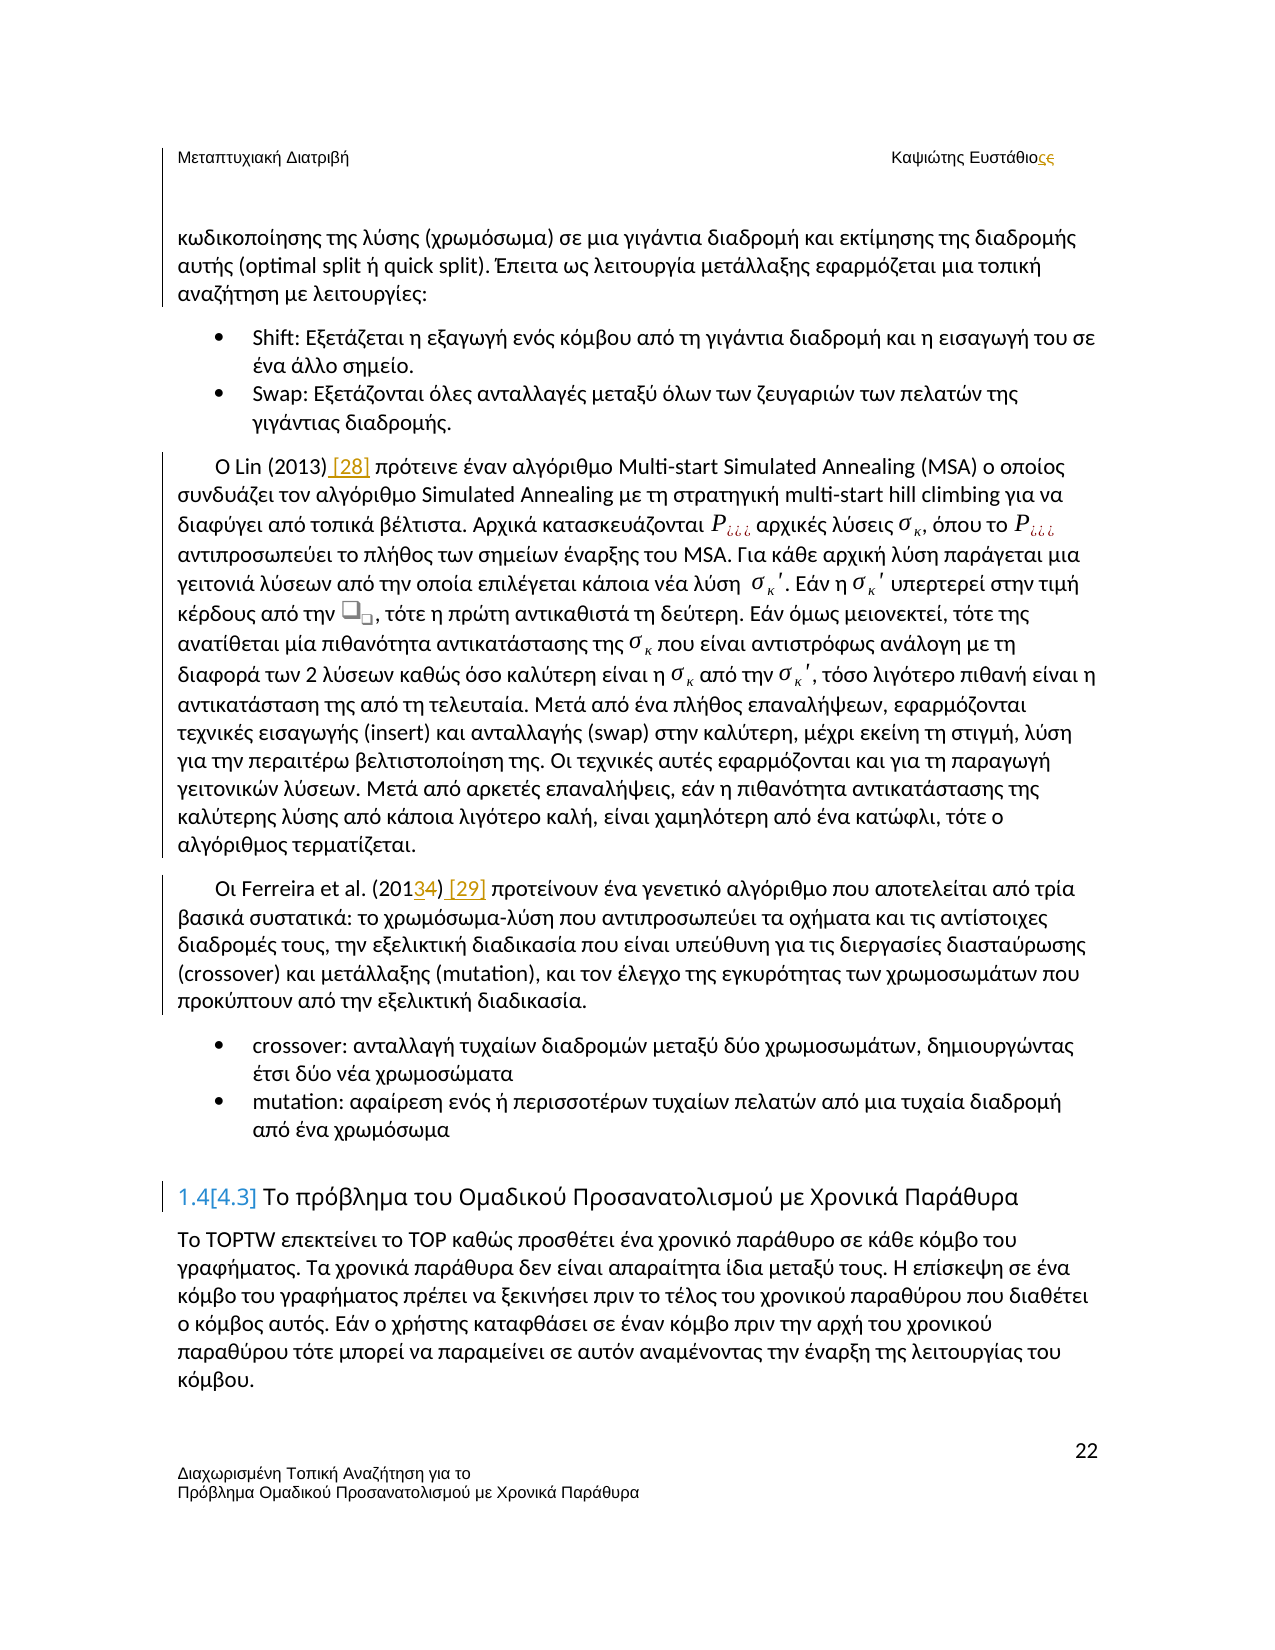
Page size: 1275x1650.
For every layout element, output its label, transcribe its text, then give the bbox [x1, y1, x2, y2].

list mutation: αφαίρεση ενός ή περισσοτέρων τυχαίων πελατών από μια τυχαία διαδρομή από ένα χρωμόσωμα [215, 1087, 1098, 1143]
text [177, 223, 1098, 307]
list Shift: Εξετάζεται η εξαγωγή ενός κόμβου από τη γιγάντια διαδρομή και η εισαγωγή του σε ένα άλλο σημείο. [215, 323, 1098, 379]
text Το TOPTW επεκτείνει το TOP καθώς προσθέτει ένα χρονικό παράθυρο σε κάθε κόμβο του γραφήματος. Τα χρονικά παράθυρα δεν είναι απαραίτητα ίδια μεταξύ τους. Η επίσκεψη σε ένα κόμβο του γραφήματος πρέπει να ξεκινήσει πριν το τέλος του χρονικού παραθύρου που διαθέτει ο κόμβος αυτός. Εάν ο χρήστης καταφθάσει σε έναν κόμβο πριν την αρχή του χρονικού παραθύρου τότε μπορεί να παραμείνει σε αυτόν αναμένοντας την έναρξη της λειτουργίας του κόμβου. [177, 1225, 1098, 1393]
list Swap: Εξετάζονται όλες ανταλλαγές μεταξύ όλων των ζευγαριών των πελατών της γιγάντιας διαδρομής. [215, 379, 1098, 436]
text Ο Lin (2013) πρότεινε έναν αλγόριθμο Multi-start Simulated Annealing (MSA) ο οποίος συνδυάζει τον αλγόριθμο Simulated Annealing με τη στρατηγική multi-start hill climbing για να διαφύγει από τοπικά βέλτιστα. Αρχικά κατασκευάζονται αρχικές λύσεις , όπου το αντιπροσωπεύει το πλήθος των σημείων έναρξης του MSA. Για κάθε αρχική λύση παράγεται μια γειτονιά λύσεων από την οποία επιλέγεται κάποια νέα λύση . Εάν η υπερτερεί στην τιμή κέρδους από την , τότε η πρώτη αντικαθιστά τη δεύτερη. Εάν όμως μειονεκτεί, τότε της ανατίθεται μία πιθανότητα αντικατάστασης της που είναι αντιστρόφως ανάλογη με τη διαφορά των 2 λύσεων καθώς όσο καλύτερη είναι η από την , τόσο λιγότερο πιθανή είναι η αντικατάσταση της από τη τελευταία. Μετά από ένα πλήθος επαναλήψεων, εφαρμόζονται τεχνικές εισαγωγής (insert) και ανταλλαγής (swap) στην καλύτερη, μέχρι εκείνη τη στιγμή, λύση για την περαιτέρω βελτιστοποίηση της. Οι τεχνικές αυτές εφαρμόζονται και για τη παραγωγή γειτονικών λύσεων. Μετά από αρκετές επαναλήψεις, εάν η πιθανότητα αντικατάστασης της καλύτερης λύσης από κάποια λιγότερο καλή, είναι χαμηλότερη από ένα κατώφλι, τότε ο αλγόριθμος τερματίζεται. [177, 452, 1098, 858]
text Οι Ferreira et al. (201) προτείνουν ένα γενετικό αλγόριθμο που αποτελείται από τρία βασικά συστατικά: το χρωμόσωμα-λύση που αντιπροσωπεύει τα οχήματα και τις αντίστοιχες διαδρομές τους, την εξελικτική διαδικασία που είναι υπεύθυνη για τις διεργασίες διασταύρωσης (crossover) και μετάλλαξης (mutation), και τον έλεγχο της εγκυρότητας των χρωμοσωμάτων που προκύπτουν από την εξελικτική διαδικασία. [177, 874, 1098, 1015]
subtitle Το πρόβλημα του Ομαδικού Προσανατολισμού με Χρονικά Παράθυρα [177, 1181, 1098, 1212]
list crossover: ανταλλαγή τυχαίων διαδρομών μεταξύ δύο χρωμοσωμάτων, δημιουργώντας έτσι δύο νέα χρωμοσώματα [215, 1031, 1098, 1087]
